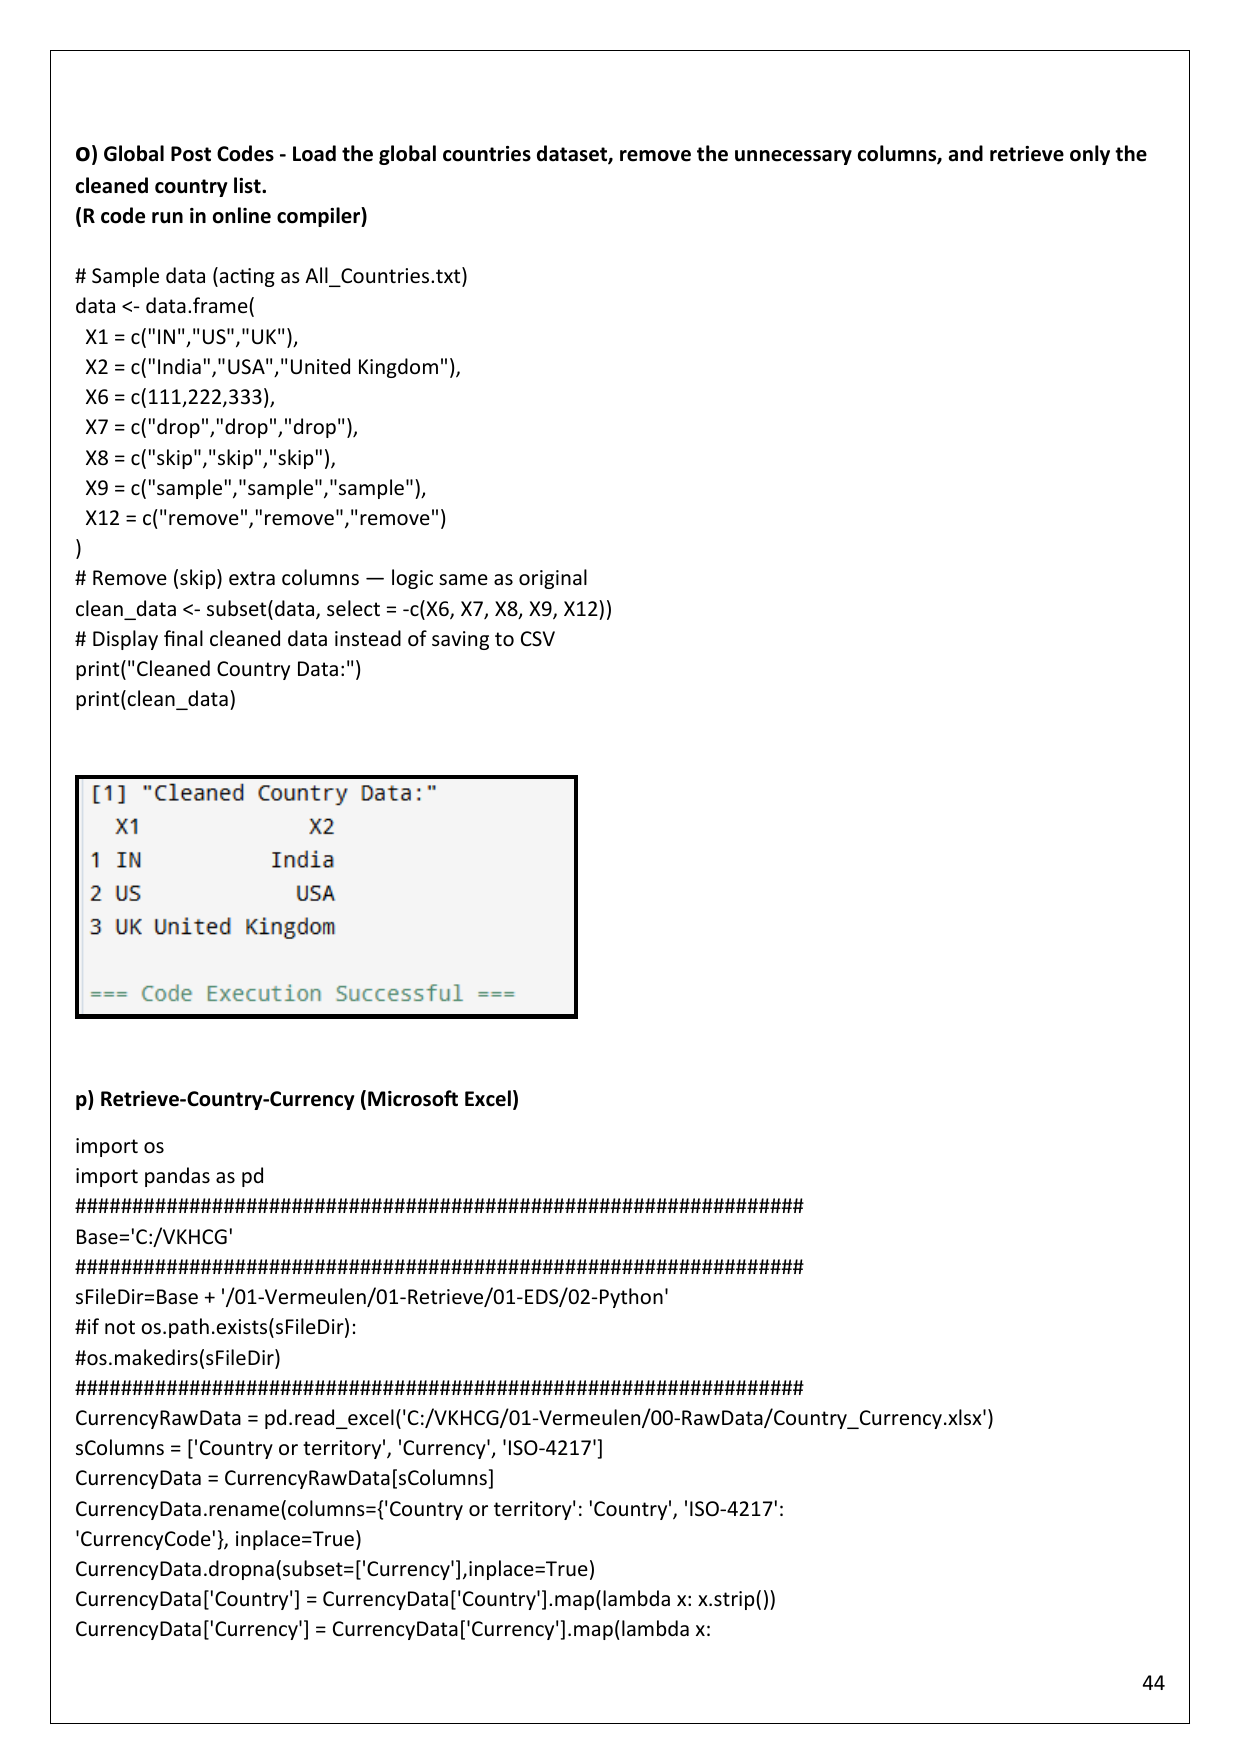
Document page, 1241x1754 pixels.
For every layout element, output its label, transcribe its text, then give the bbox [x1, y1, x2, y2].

text 'CurrencyCode'}, inplace=True) [75, 1524, 1165, 1552]
text CurrencyData.rename(columns={'Country or territory': 'Country', 'ISO-4217': [75, 1494, 1165, 1522]
text CurrencyData = CurrencyRawData[sColumns] [75, 1463, 1165, 1492]
text X7 = c("drop","drop","drop"), [75, 412, 1165, 440]
text data <- data.frame( [75, 292, 1165, 319]
text X1 = c("IN","US","UK"), [75, 322, 1165, 350]
text (R code run in online compiler) [75, 201, 1165, 229]
text X12 = c("remove","remove","remove") [75, 503, 1165, 531]
text ################################################################ [75, 1192, 1165, 1220]
text print("Cleaned Country Data:") [75, 654, 1165, 682]
text #if not os.path.exists(sFileDir): [75, 1312, 1165, 1341]
text sFileDir=Base + '/01-Vermeulen/01-Retrieve/01-EDS/02-Python' [75, 1282, 1165, 1310]
text sColumns = ['Country or territory', 'Currency', 'ISO-4217'] [75, 1433, 1165, 1461]
text X9 = c("sample","sample","sample"), [75, 473, 1165, 501]
text X2 = c("India","USA","United Kingdom"), [75, 352, 1165, 380]
text p) Retrieve-Country-Currency (Microsoft Excel) [75, 1084, 1165, 1112]
text ################################################################ [75, 1252, 1165, 1280]
text # Remove (skip) extra columns — logic same as original [75, 563, 1165, 591]
text clean_data <- subset(data, select = -c(X6, X7, X8, X9, X12)) [75, 594, 1165, 622]
text X6 = c(111,222,333), [75, 382, 1165, 410]
picture [79, 779, 574, 1014]
text ) [75, 533, 1165, 561]
text ################################################################ [75, 1373, 1165, 1401]
text import pandas as pd [75, 1161, 1165, 1189]
text #os.makedirs(sFileDir) [75, 1343, 1165, 1371]
text CurrencyRawData = pd.read_excel('C:/VKHCG/01-Vermeulen/00-RawData/Country_Currency.xlsx') [75, 1403, 1165, 1431]
text X8 = c("skip","skip","skip"), [75, 443, 1165, 471]
text CurrencyData['Country'] = CurrencyData['Country'].map(lambda x: x.strip()) [75, 1584, 1165, 1612]
text # Display final cleaned data instead of saving to CSV [75, 624, 1165, 652]
text print(clean_data) [75, 684, 1165, 712]
text o) Global Post Codes - Load the global countries dataset, remove the unnecessary columns, and retrieve only the cleaned country list. [75, 133, 1165, 199]
text CurrencyData.dropna(subset=['Currency'],inplace=True) [75, 1554, 1165, 1582]
text Base='C:/VKHCG' [75, 1222, 1165, 1250]
text CurrencyData['Currency'] = CurrencyData['Currency'].map(lambda x: [75, 1614, 1165, 1643]
text # Sample data (acting as All_Countries.txt) [75, 261, 1165, 289]
text import os [75, 1131, 1165, 1159]
